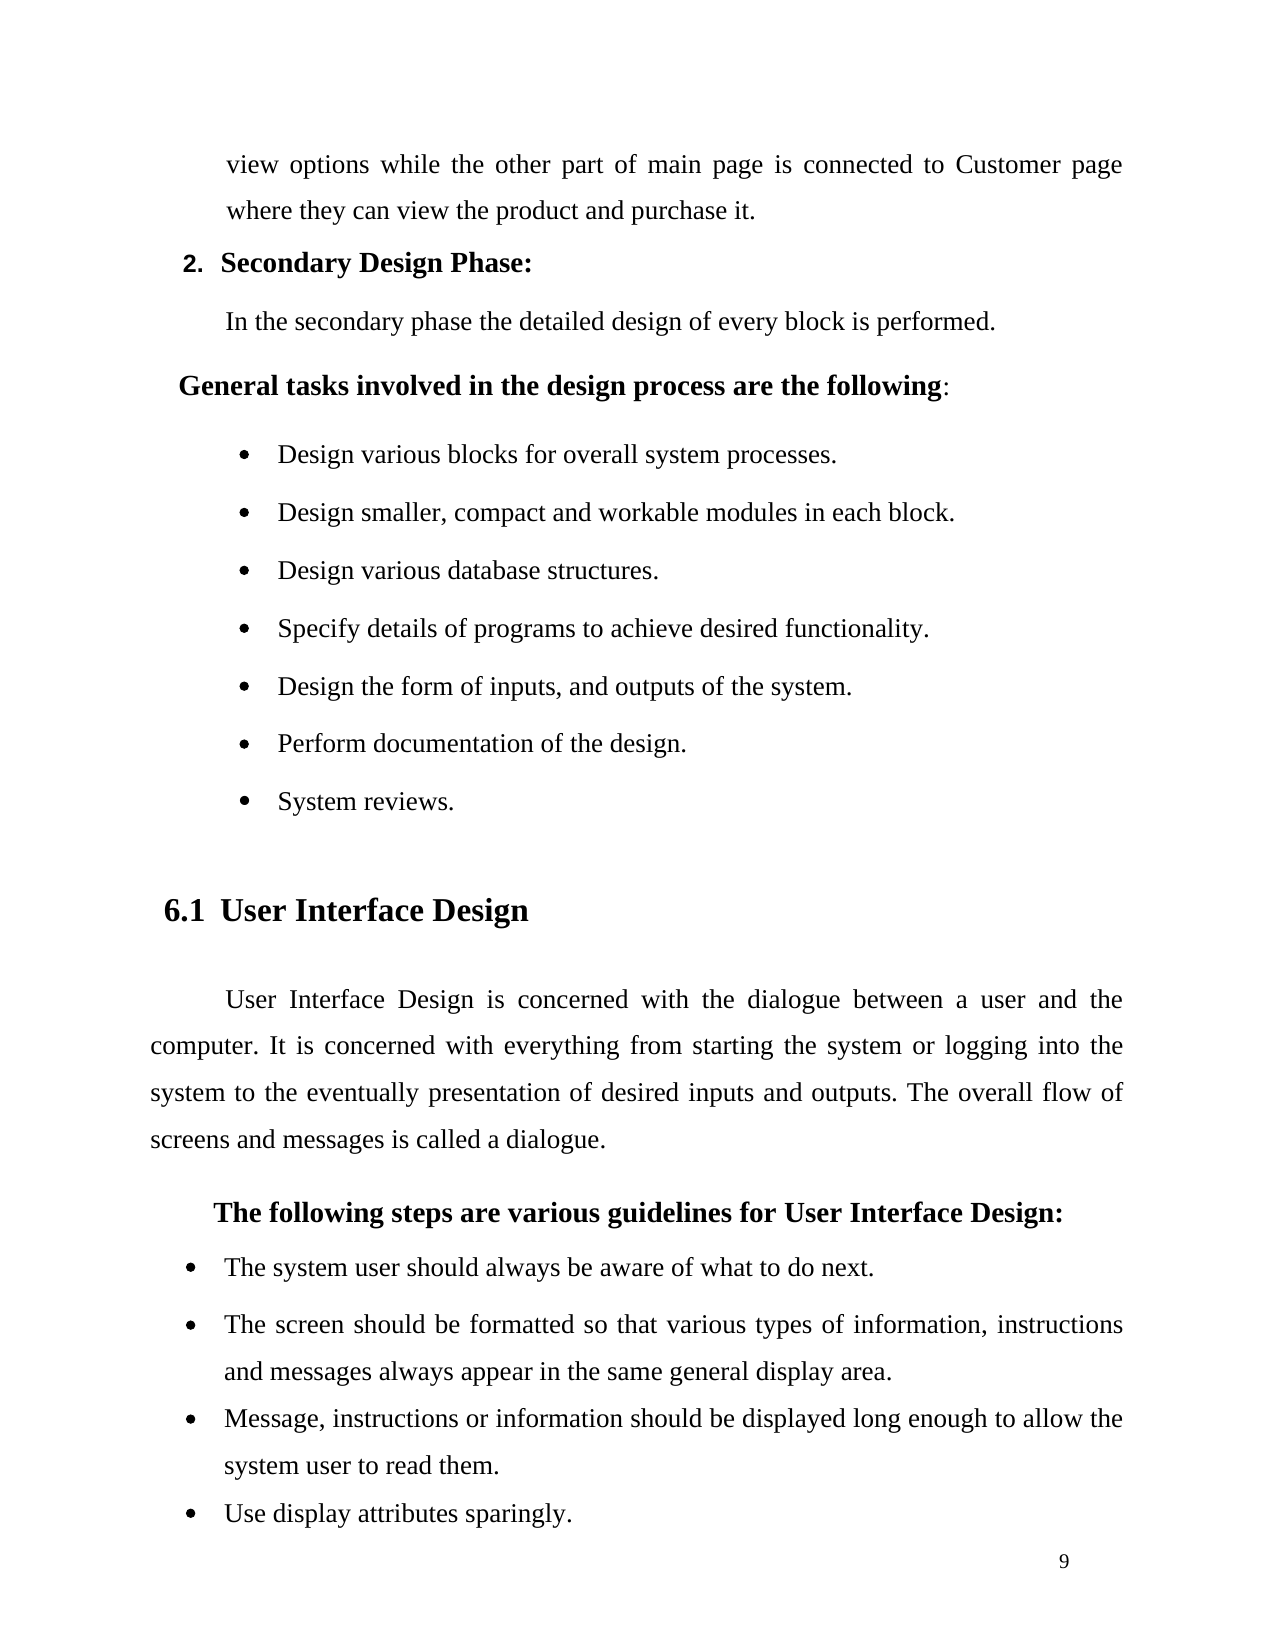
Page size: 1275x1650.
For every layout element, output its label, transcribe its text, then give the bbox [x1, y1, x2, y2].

list Specify details of programs to achieve desired functionality. [240, 612, 1124, 643]
text General tasks involved in the design process are the following: [127, 368, 1119, 401]
list The system user should always be aware of what to do next. [186, 1251, 1124, 1282]
list System reviews. [240, 785, 1140, 817]
list Message, instructions or information should be displayed long enough to allow the system user to read them. [186, 1402, 1124, 1480]
list Perform documentation of the design. [240, 727, 1124, 759]
list Secondary Design Phase: [183, 245, 1148, 279]
text In the secondary phase the detailed design of every block is performed. [225, 306, 1124, 337]
list Use display attributes sparingly. [186, 1497, 1124, 1528]
text The following steps are various guidelines for User Interface Design: [213, 1195, 1148, 1228]
list Design smaller, compact and workable modules in each block. [240, 496, 1124, 527]
text 6.1 User Interface Design [127, 890, 1148, 928]
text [225, 148, 1124, 226]
list Design the form of inputs, and outputs of the system. [240, 669, 1124, 701]
text User Interface Design is concerned with the dialogue between a user and the computer. It is concerned with everything from starting the system or logging into the system to the eventually presentation of desired inputs and outputs. The overall flow of screens and messages is called a dialogue. [150, 983, 1124, 1154]
list Design various database structures. [240, 554, 1124, 585]
list The screen should be formatted so that various types of information, instructions and messages always appear in the same general display area. [186, 1308, 1124, 1386]
list Design various blocks for overall system processes. [240, 438, 1124, 469]
